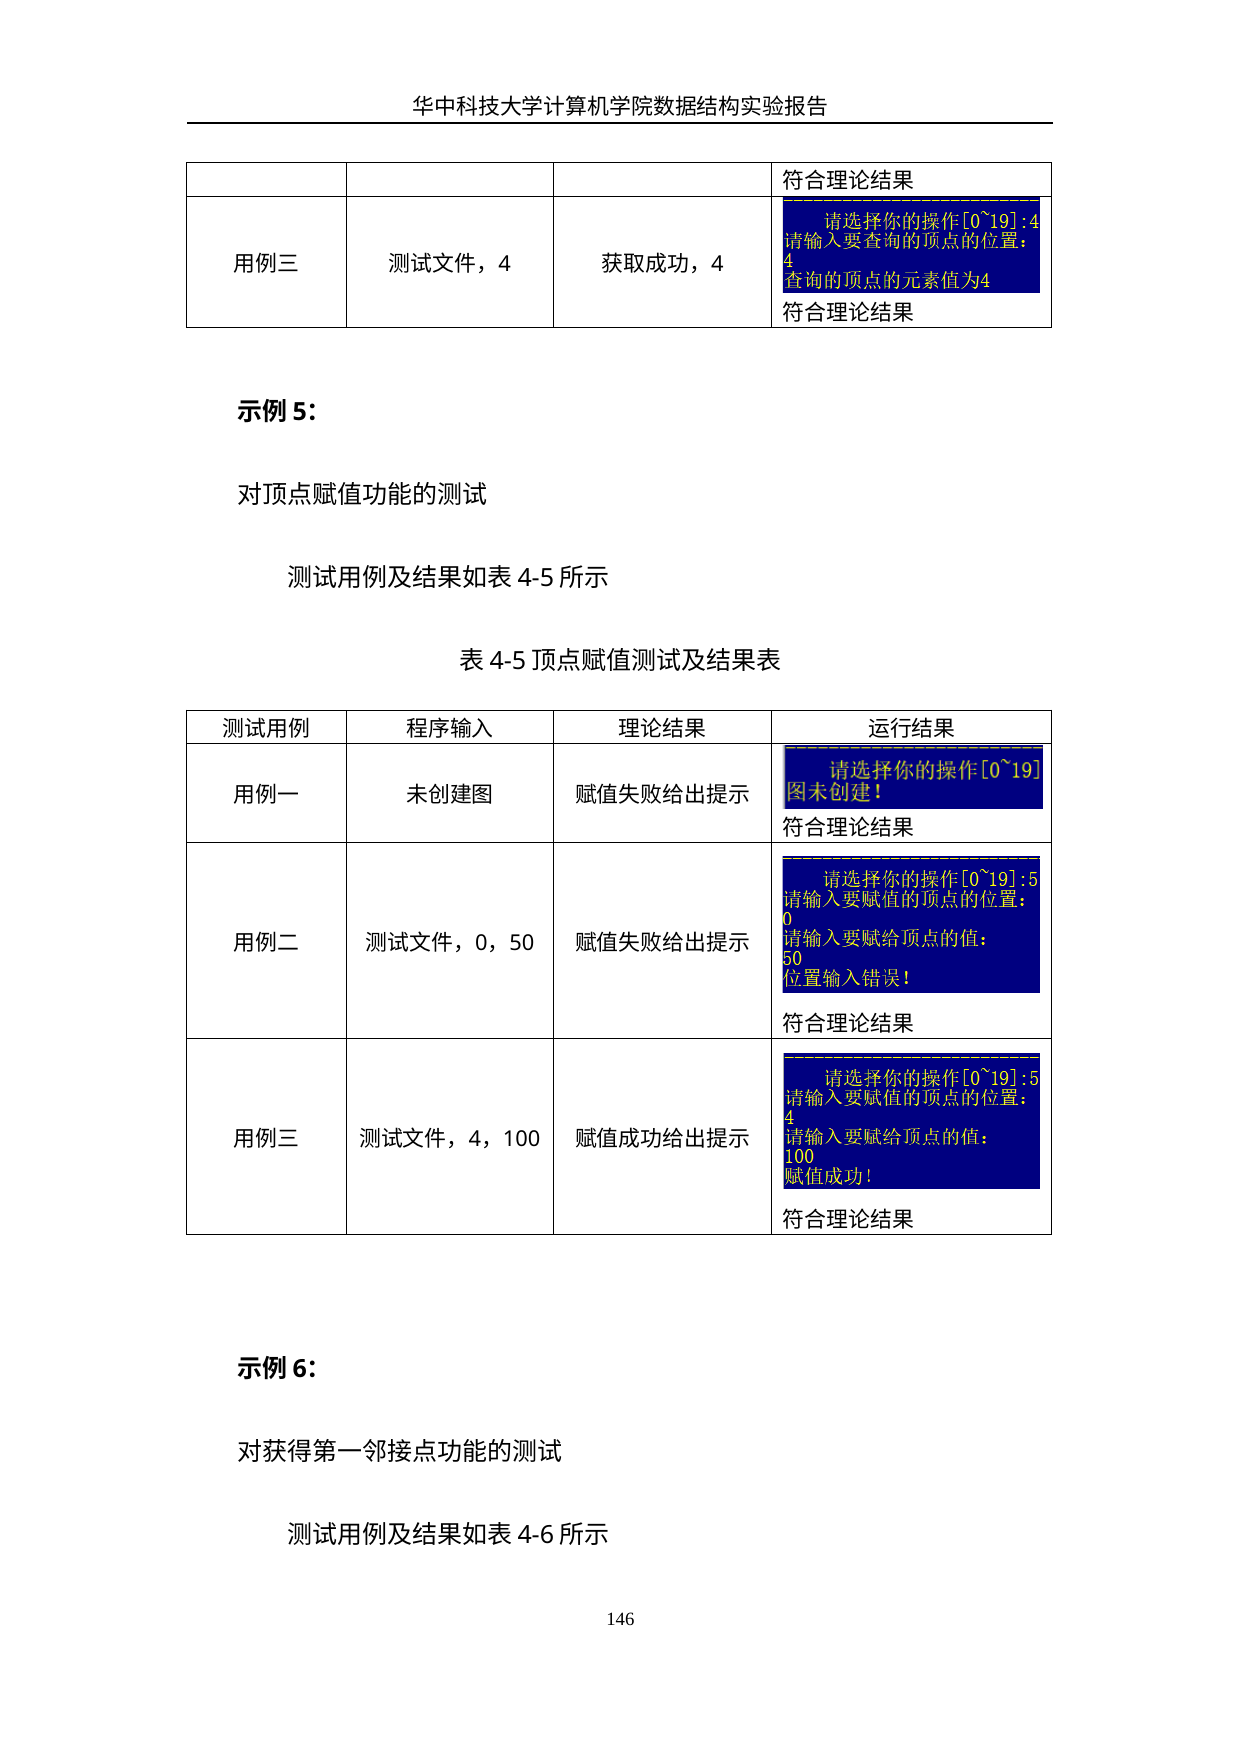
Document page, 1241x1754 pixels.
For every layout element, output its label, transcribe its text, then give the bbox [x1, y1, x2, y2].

picture [782, 745, 1043, 809]
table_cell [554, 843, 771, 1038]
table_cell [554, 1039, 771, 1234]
text 示例5： [187, 377, 1053, 442]
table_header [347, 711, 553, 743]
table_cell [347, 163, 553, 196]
text 示例6： [187, 1334, 1053, 1399]
picture [782, 197, 1040, 293]
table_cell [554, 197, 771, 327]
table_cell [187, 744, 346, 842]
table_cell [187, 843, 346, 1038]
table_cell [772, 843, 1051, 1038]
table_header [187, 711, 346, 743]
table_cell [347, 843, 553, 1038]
text 测试用例及结果如表4-5所示 [187, 543, 1053, 608]
text 对顶点赋值功能的测试 [187, 460, 1053, 525]
text 表4-5顶点赋值测试及结果表 [187, 626, 1053, 691]
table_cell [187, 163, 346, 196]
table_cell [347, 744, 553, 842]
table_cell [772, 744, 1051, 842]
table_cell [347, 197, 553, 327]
text 对获得第一邻接点功能的测试 [187, 1417, 1053, 1482]
picture [782, 1053, 1040, 1189]
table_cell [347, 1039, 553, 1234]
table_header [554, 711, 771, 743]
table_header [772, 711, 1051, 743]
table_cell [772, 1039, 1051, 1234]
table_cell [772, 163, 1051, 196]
text 测试用例及结果如表4-6所示 [187, 1501, 1053, 1566]
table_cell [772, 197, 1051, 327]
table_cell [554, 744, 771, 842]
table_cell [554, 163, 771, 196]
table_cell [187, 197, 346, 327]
picture [782, 856, 1040, 993]
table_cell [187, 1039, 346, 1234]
